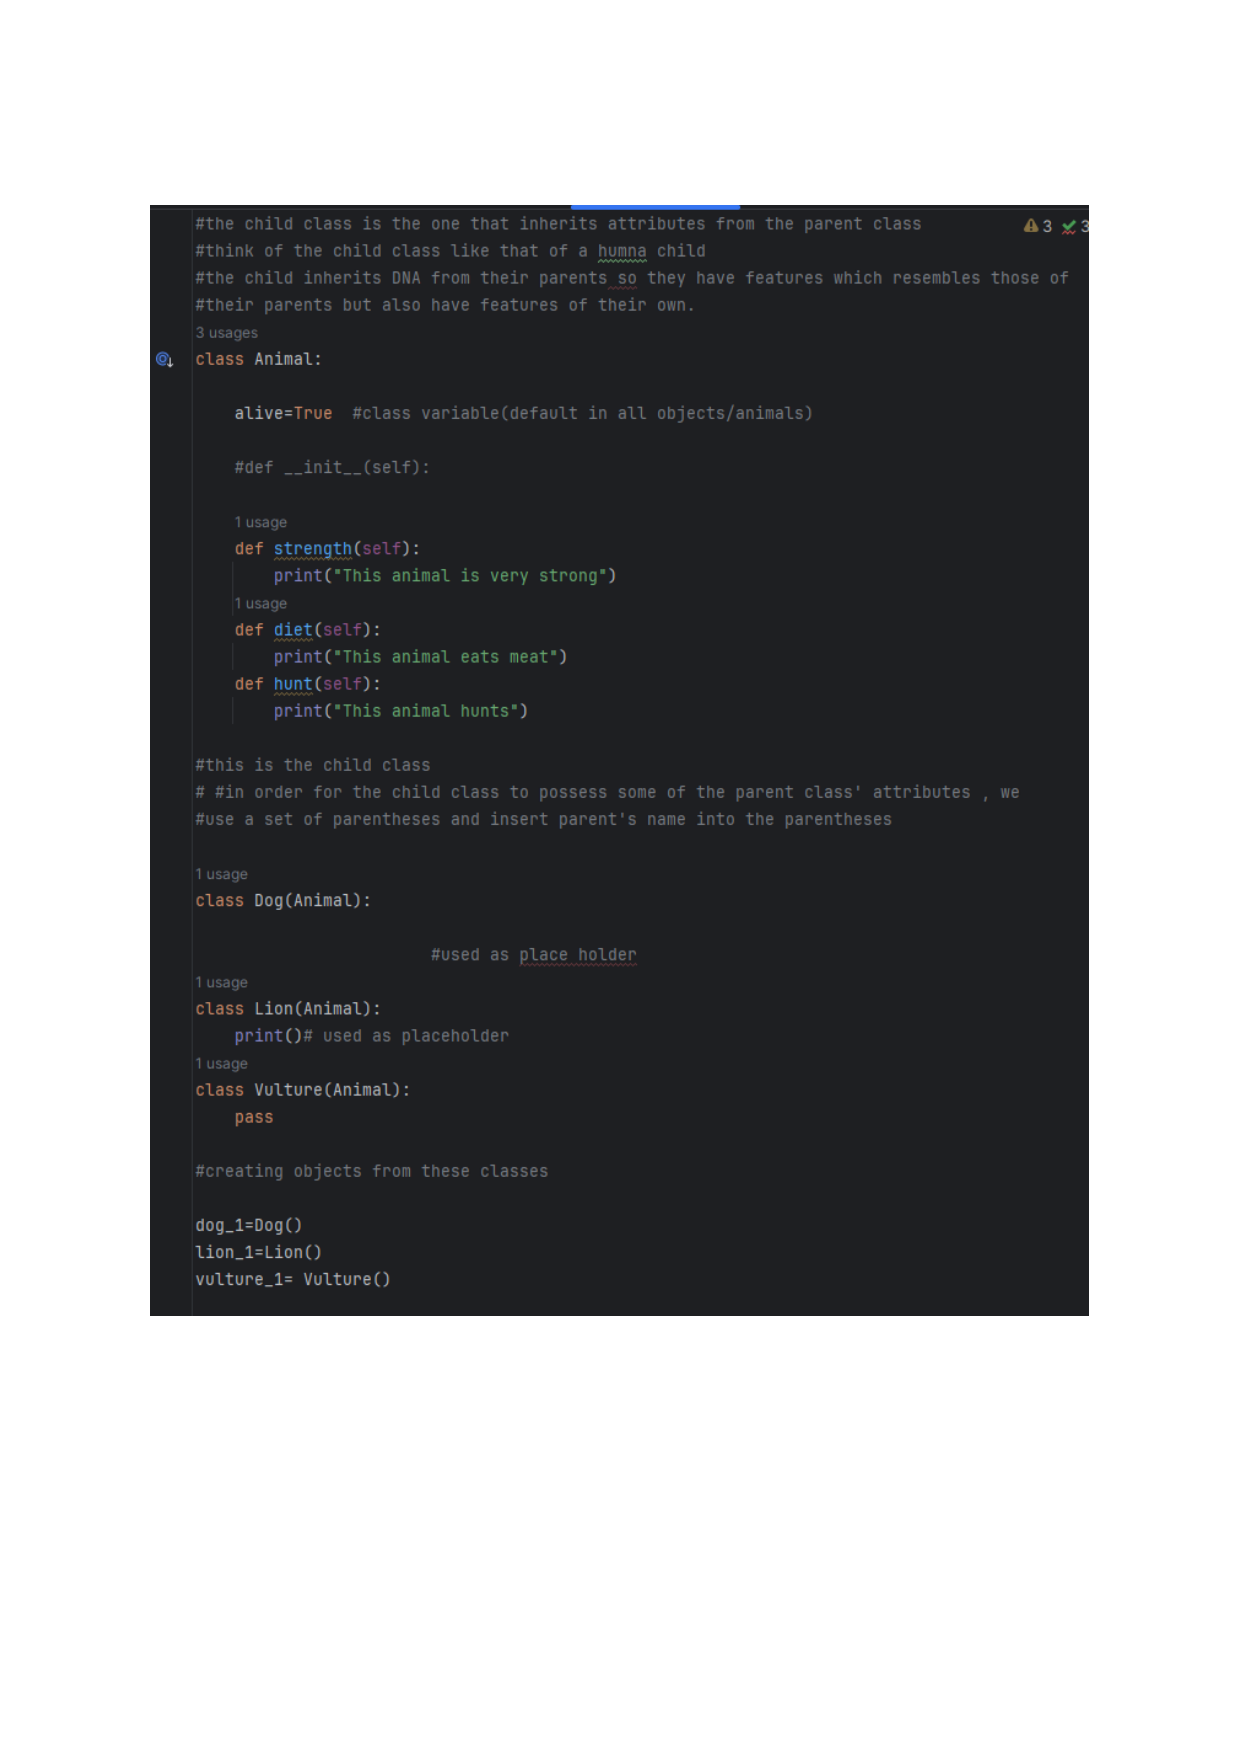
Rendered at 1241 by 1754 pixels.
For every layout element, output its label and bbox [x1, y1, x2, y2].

picture [150, 205, 1089, 1316]
